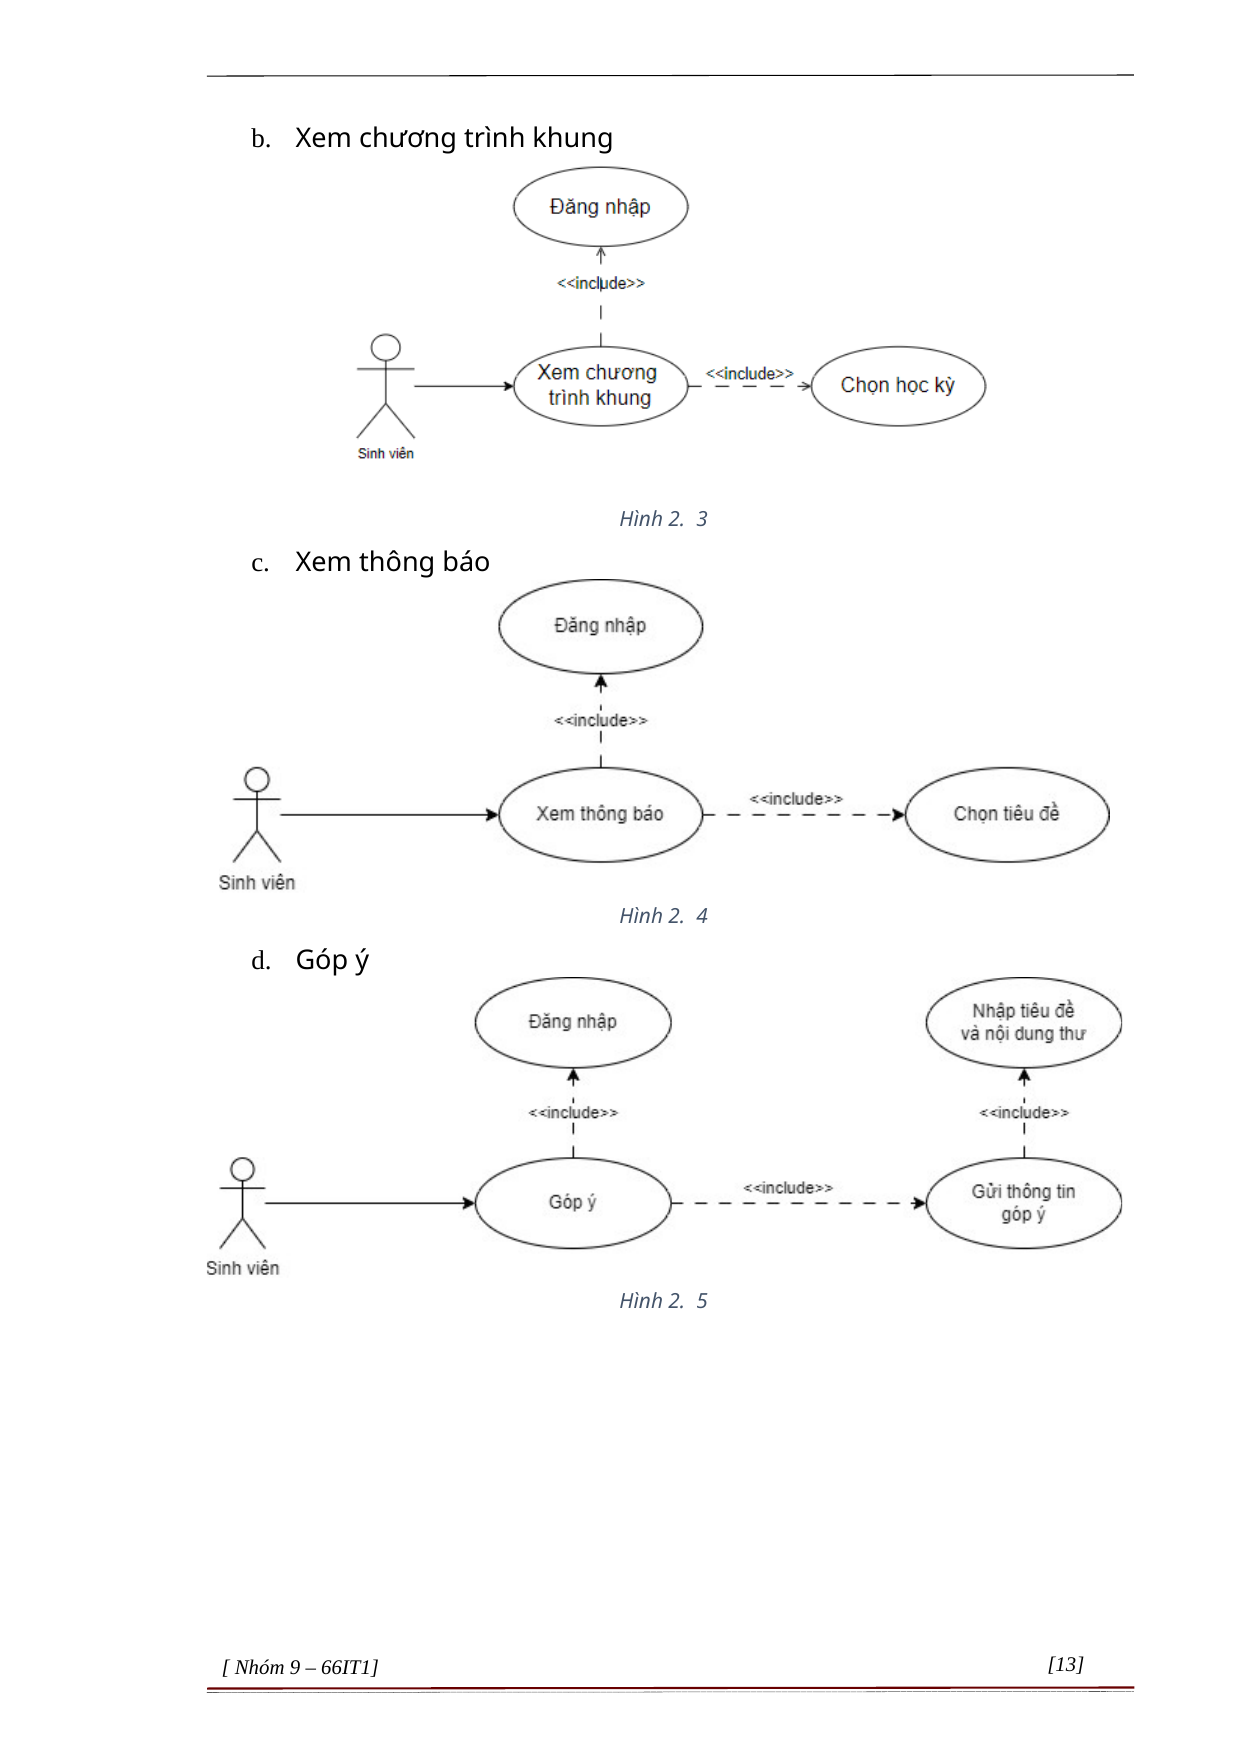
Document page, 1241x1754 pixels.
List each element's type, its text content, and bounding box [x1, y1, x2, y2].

picture [219, 579, 1110, 896]
list Xem chương trình khung [251, 118, 1122, 155]
list Góp ý [251, 940, 1122, 977]
list Xem thông báo [251, 543, 1122, 579]
picture [332, 155, 997, 498]
picture [206, 977, 1123, 1281]
